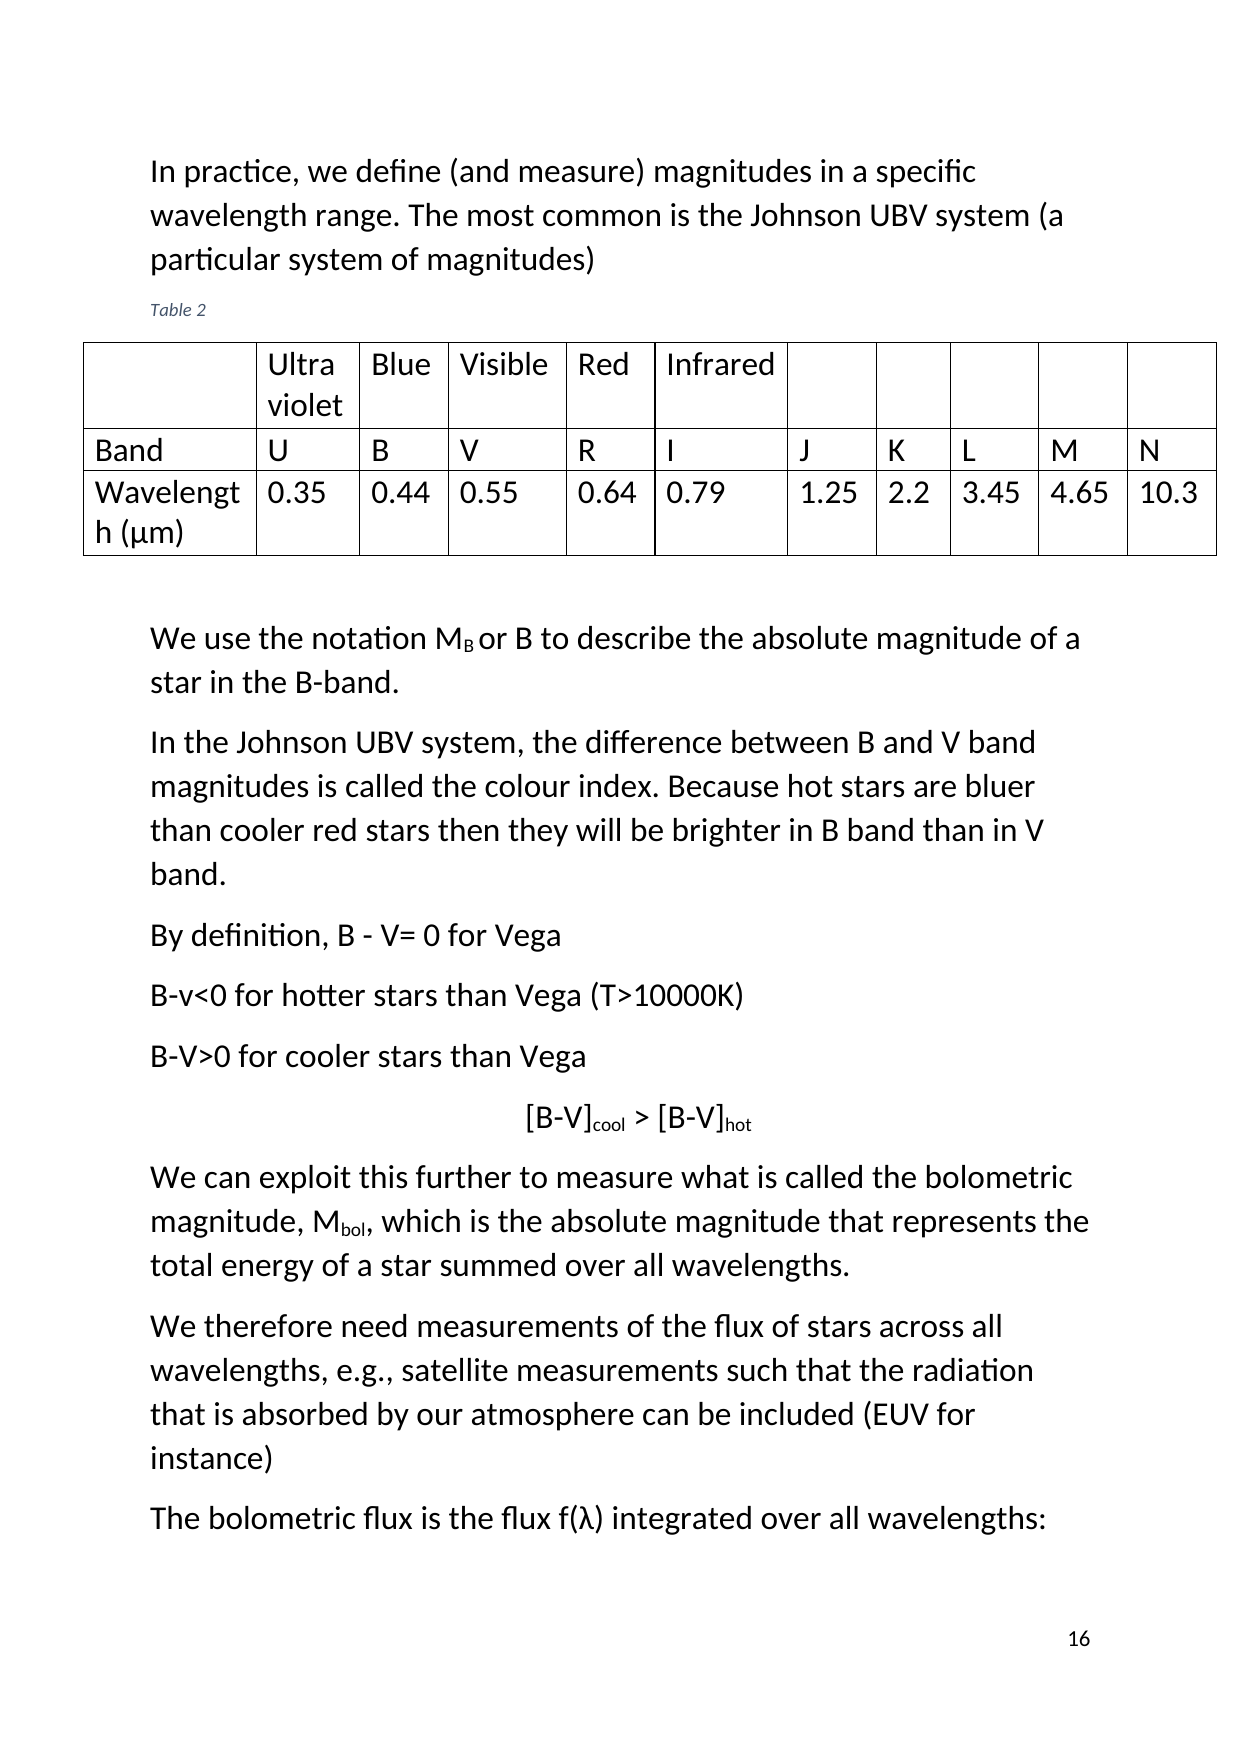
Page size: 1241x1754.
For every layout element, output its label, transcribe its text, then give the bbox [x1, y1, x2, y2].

table_cell 4.65 [1039, 471, 1127, 555]
text B-V>0 for cooler stars than Vega [150, 1035, 1090, 1076]
table_header [877, 343, 950, 428]
table_cell 2.2 [877, 471, 950, 555]
table_cell L [951, 429, 1038, 469]
table_cell 10.3 [1128, 471, 1216, 555]
table_header Red [567, 343, 654, 428]
table_cell 0.44 [360, 471, 448, 555]
table_header [1039, 343, 1127, 428]
table_cell M [1039, 429, 1127, 469]
table_cell 0.64 [567, 471, 654, 555]
text We therefore need measurements of the flux of stars across all wavelengths, e.g., satellite measurements such that the radiation that is absorbed by our atmosphere can be included (EUV for instance) [150, 1305, 1090, 1477]
table_header Visible [449, 343, 566, 428]
table_cell V [449, 429, 566, 469]
table_cell K [877, 429, 950, 469]
table_cell J [788, 429, 876, 469]
text We use the notation MB or B to describe the absolute magnitude of a star in the B-band. [150, 617, 1090, 701]
table_cell 0.55 [449, 471, 566, 555]
table_cell B [360, 429, 448, 469]
text B-v<0 for hotter stars than Vega (T>10000K) [150, 974, 1090, 1015]
table_cell 0.35 [257, 471, 359, 555]
table_cell R [567, 429, 654, 469]
table_cell 0.79 [656, 471, 787, 555]
table_cell U [257, 429, 359, 469]
text In practice, we define (and measure) magnitudes in a specific wavelength range. The most common is the Johnson UBV system (a particular system of magnitudes) [150, 150, 1090, 279]
table_cell 1.25 [788, 471, 876, 555]
text The bolometric flux is the flux f(λ) integrated over all wavelengths: [150, 1497, 1090, 1538]
table_cell 3.45 [951, 471, 1038, 555]
table_cell Wavelength (μm) [84, 471, 256, 555]
table_cell Band [84, 429, 256, 469]
text In the Johnson UBV system, the difference between B and V band magnitudes is called the colour index. Because hot stars are bluer than cooler red stars then they will be brighter in B band than in V band. [150, 721, 1090, 894]
table_header [1128, 343, 1216, 428]
table_header Ultraviolet [257, 343, 359, 428]
text By definition, B - V= 0 for Vega [150, 914, 1090, 954]
text We can exploit this further to measure what is called the bolometric magnitude, Mbol, which is the absolute magnitude that represents the total energy of a star summed over all wavelengths. [150, 1156, 1090, 1285]
table_cell I [656, 429, 787, 469]
table_header [788, 343, 876, 428]
table_header [951, 343, 1038, 428]
table_header Blue [360, 343, 448, 428]
table_cell N [1128, 429, 1216, 469]
text [B-V]cool > [B-V]hot [450, 1096, 1090, 1136]
table_header Infrared [656, 343, 787, 428]
table_header [84, 343, 256, 428]
